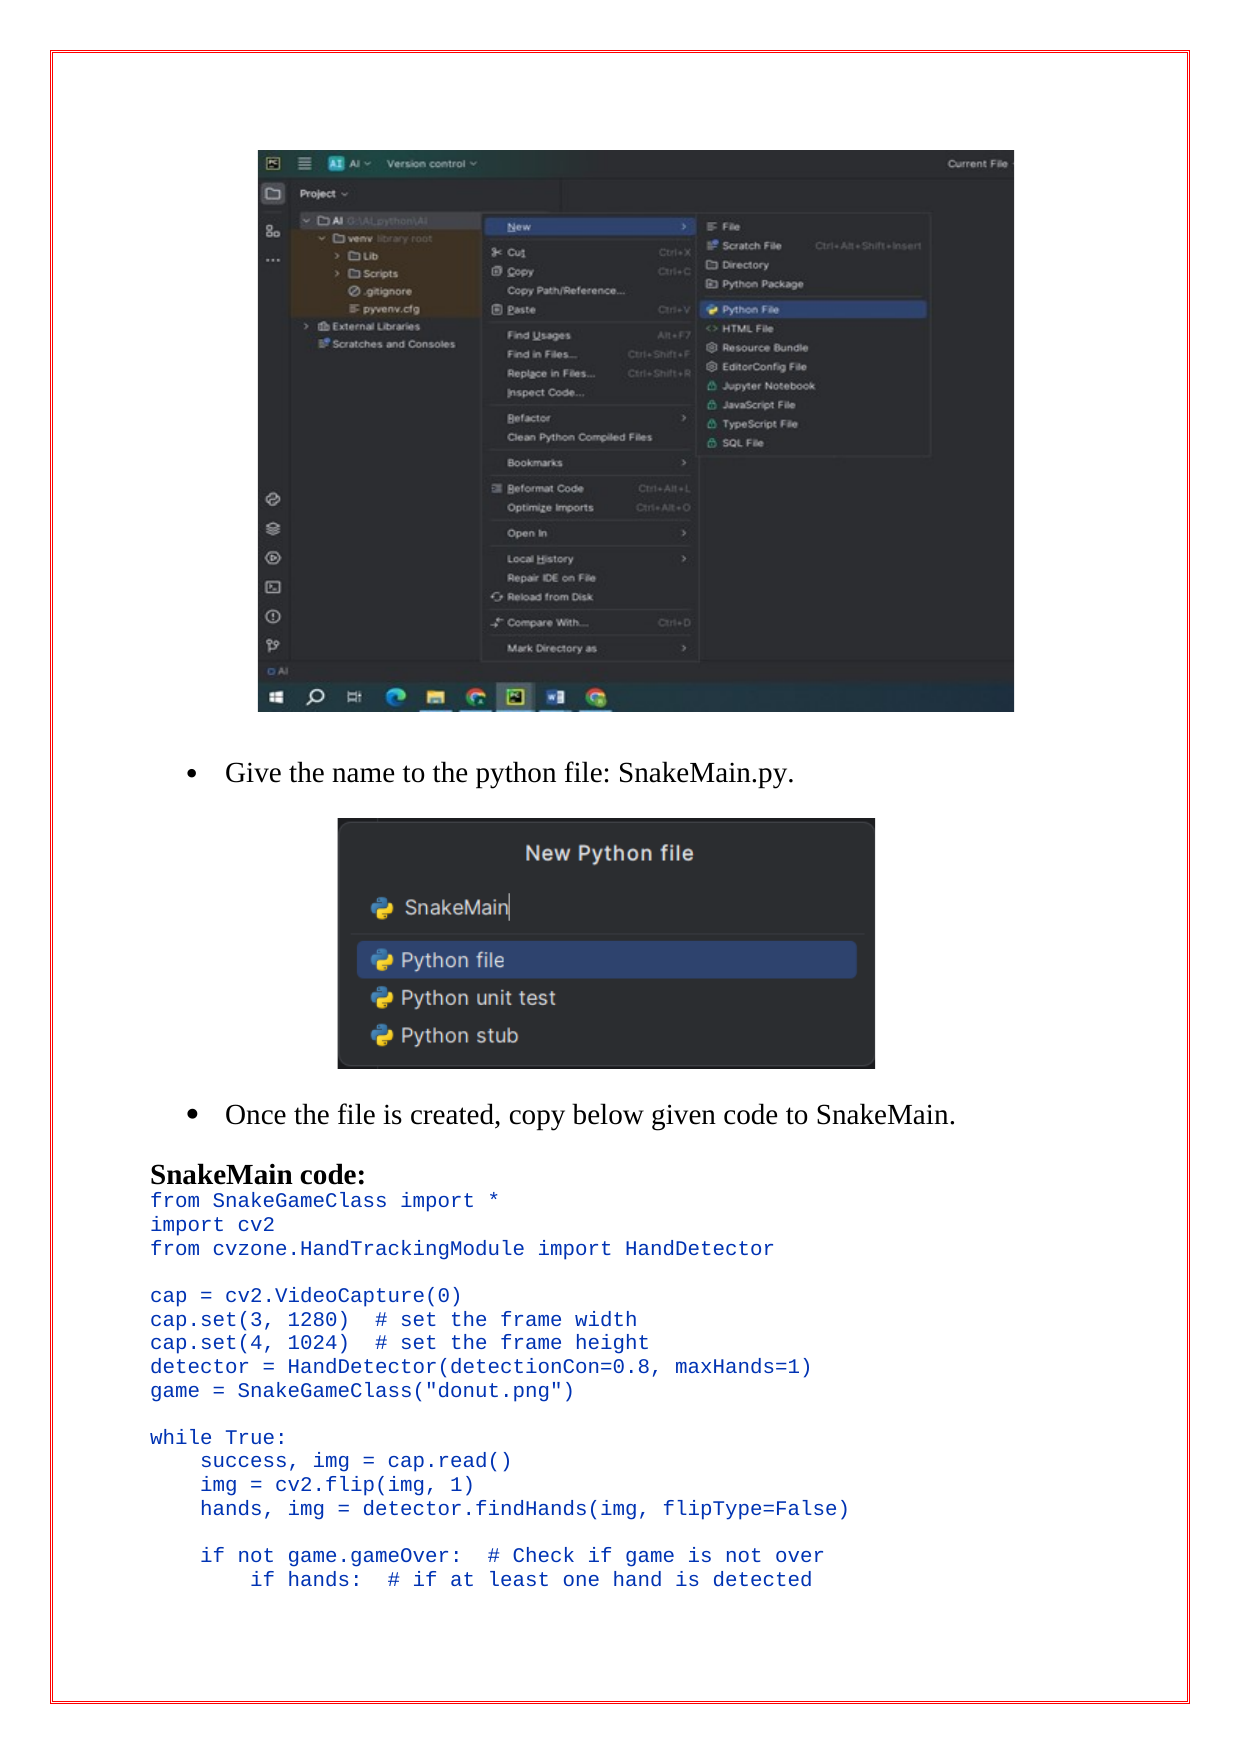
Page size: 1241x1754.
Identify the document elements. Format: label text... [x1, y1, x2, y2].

text while True: [150, 1427, 1090, 1451]
text cap.set(4, 1024) # set the frame height [150, 1332, 1090, 1356]
text detector = HandDetector(detectionCon=0.8, maxHands=1) [150, 1356, 1090, 1379]
text success, img = cap.read() [150, 1451, 1090, 1474]
text img = cv2.flip(img, 1) [150, 1474, 1090, 1498]
text from SnakeGameClass import * [150, 1190, 1090, 1214]
text cap.set(3, 1280) # set the frame width [150, 1309, 1090, 1332]
text hands, img = detector.findHands(img, flipType=False) [150, 1498, 1090, 1521]
text game = SnakeGameClass("donut.png") [150, 1379, 1090, 1403]
text if not game.gameOver: # Check if game is not over [150, 1545, 1090, 1569]
list Once the file is created, copy below given code to SnakeMain. [187, 1097, 1090, 1131]
text if hands: # if at least one hand is detected [150, 1569, 1090, 1592]
text SnakeMain code: [150, 1157, 1090, 1190]
text import cv2 [150, 1214, 1090, 1238]
picture [337, 818, 876, 1069]
picture [257, 150, 1015, 712]
text from cvzone.HandTrackingModule import HandDetector [150, 1238, 1090, 1261]
text cap = cv2.VideoCapture(0) [150, 1285, 1090, 1309]
list Give the name to the python file: SnakeMain.py. [187, 755, 1090, 789]
